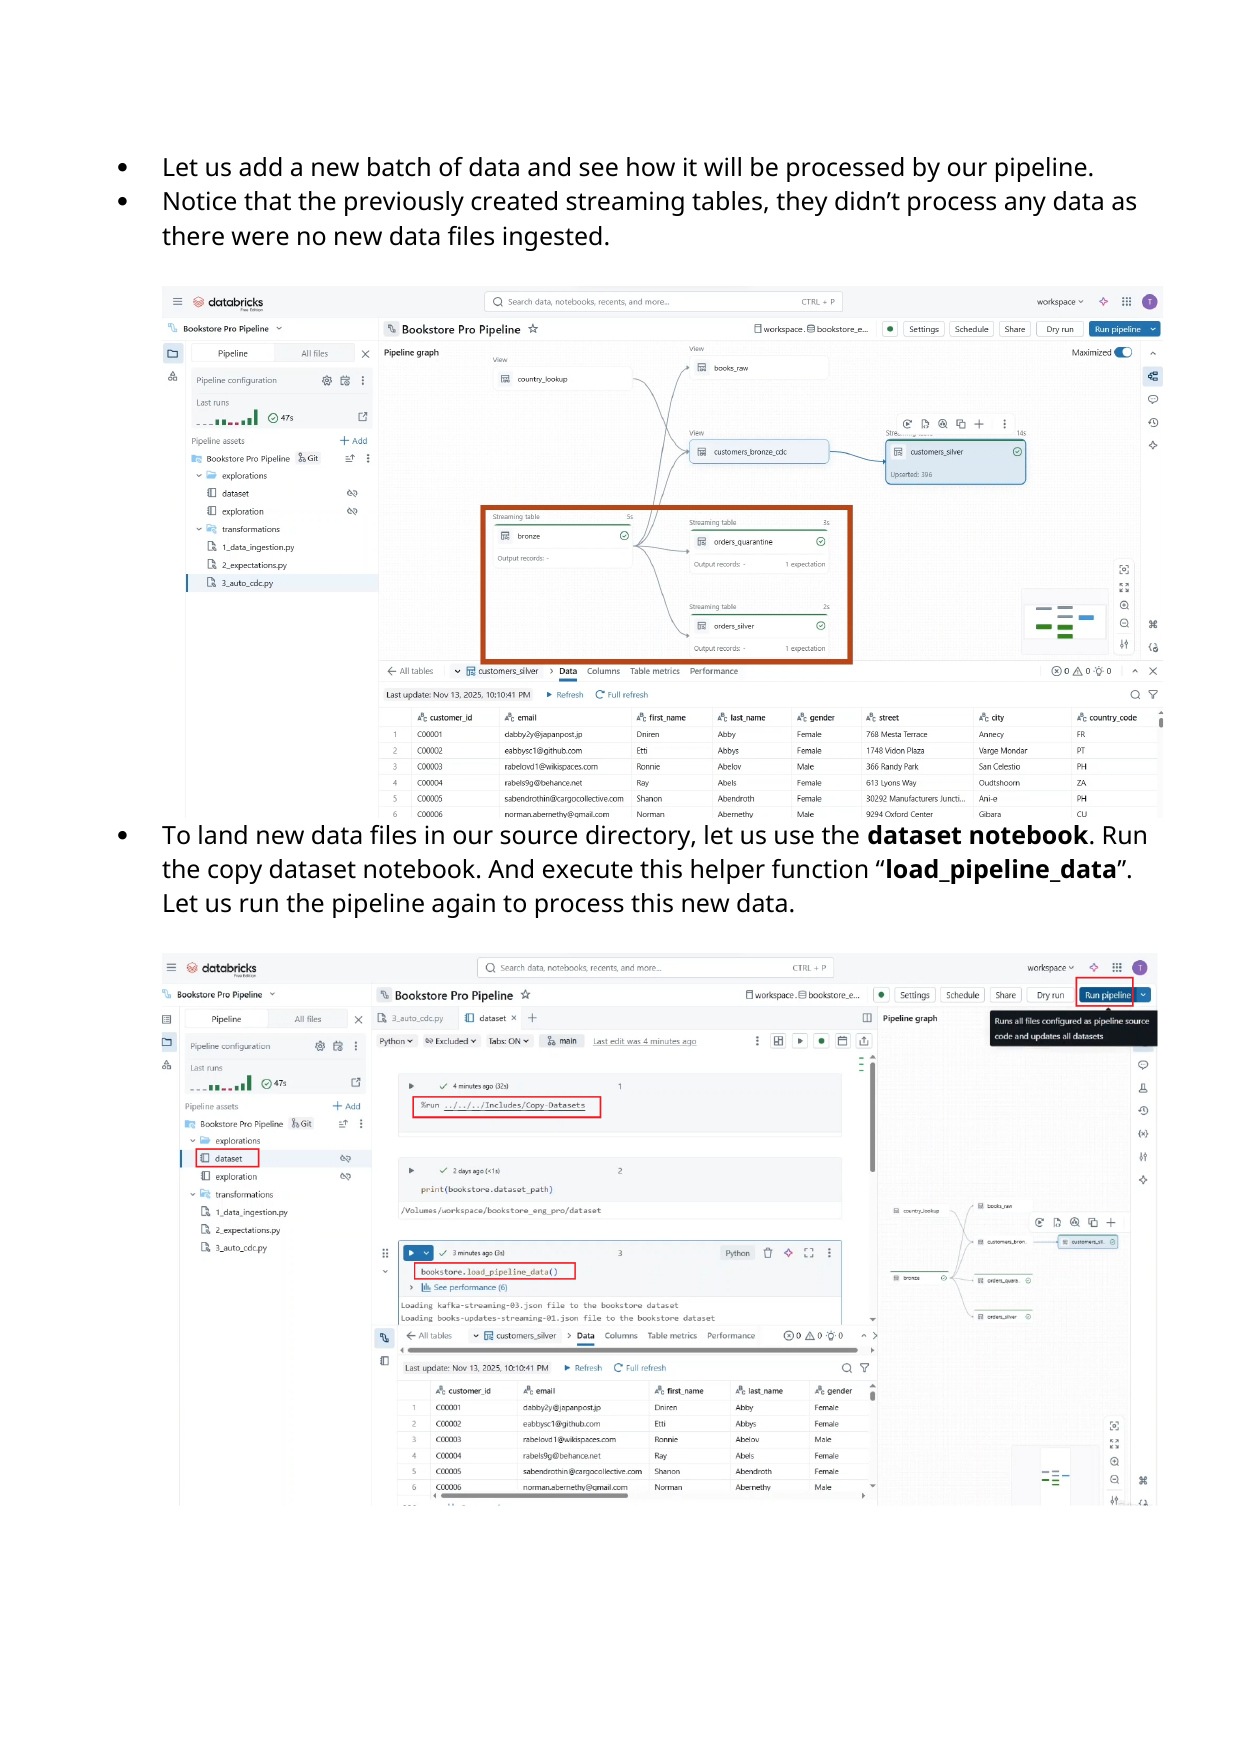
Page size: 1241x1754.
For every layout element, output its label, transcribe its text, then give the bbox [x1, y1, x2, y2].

list Let us add a new batch of data and see how it will be processed by our pipeline. [118, 150, 1167, 184]
picture [161, 286, 1164, 818]
list To land new data files in our source directory, let us use the dataset notebook. Run the copy dataset notebook. And execute this helper function “load_pipeline_data”. Let us run the pipeline again to process this new data. [118, 817, 1167, 919]
picture [161, 953, 1164, 1506]
list Notice that the previously created streaming tables, they didn’t process any data as there were no new data files ingested. [118, 184, 1167, 252]
